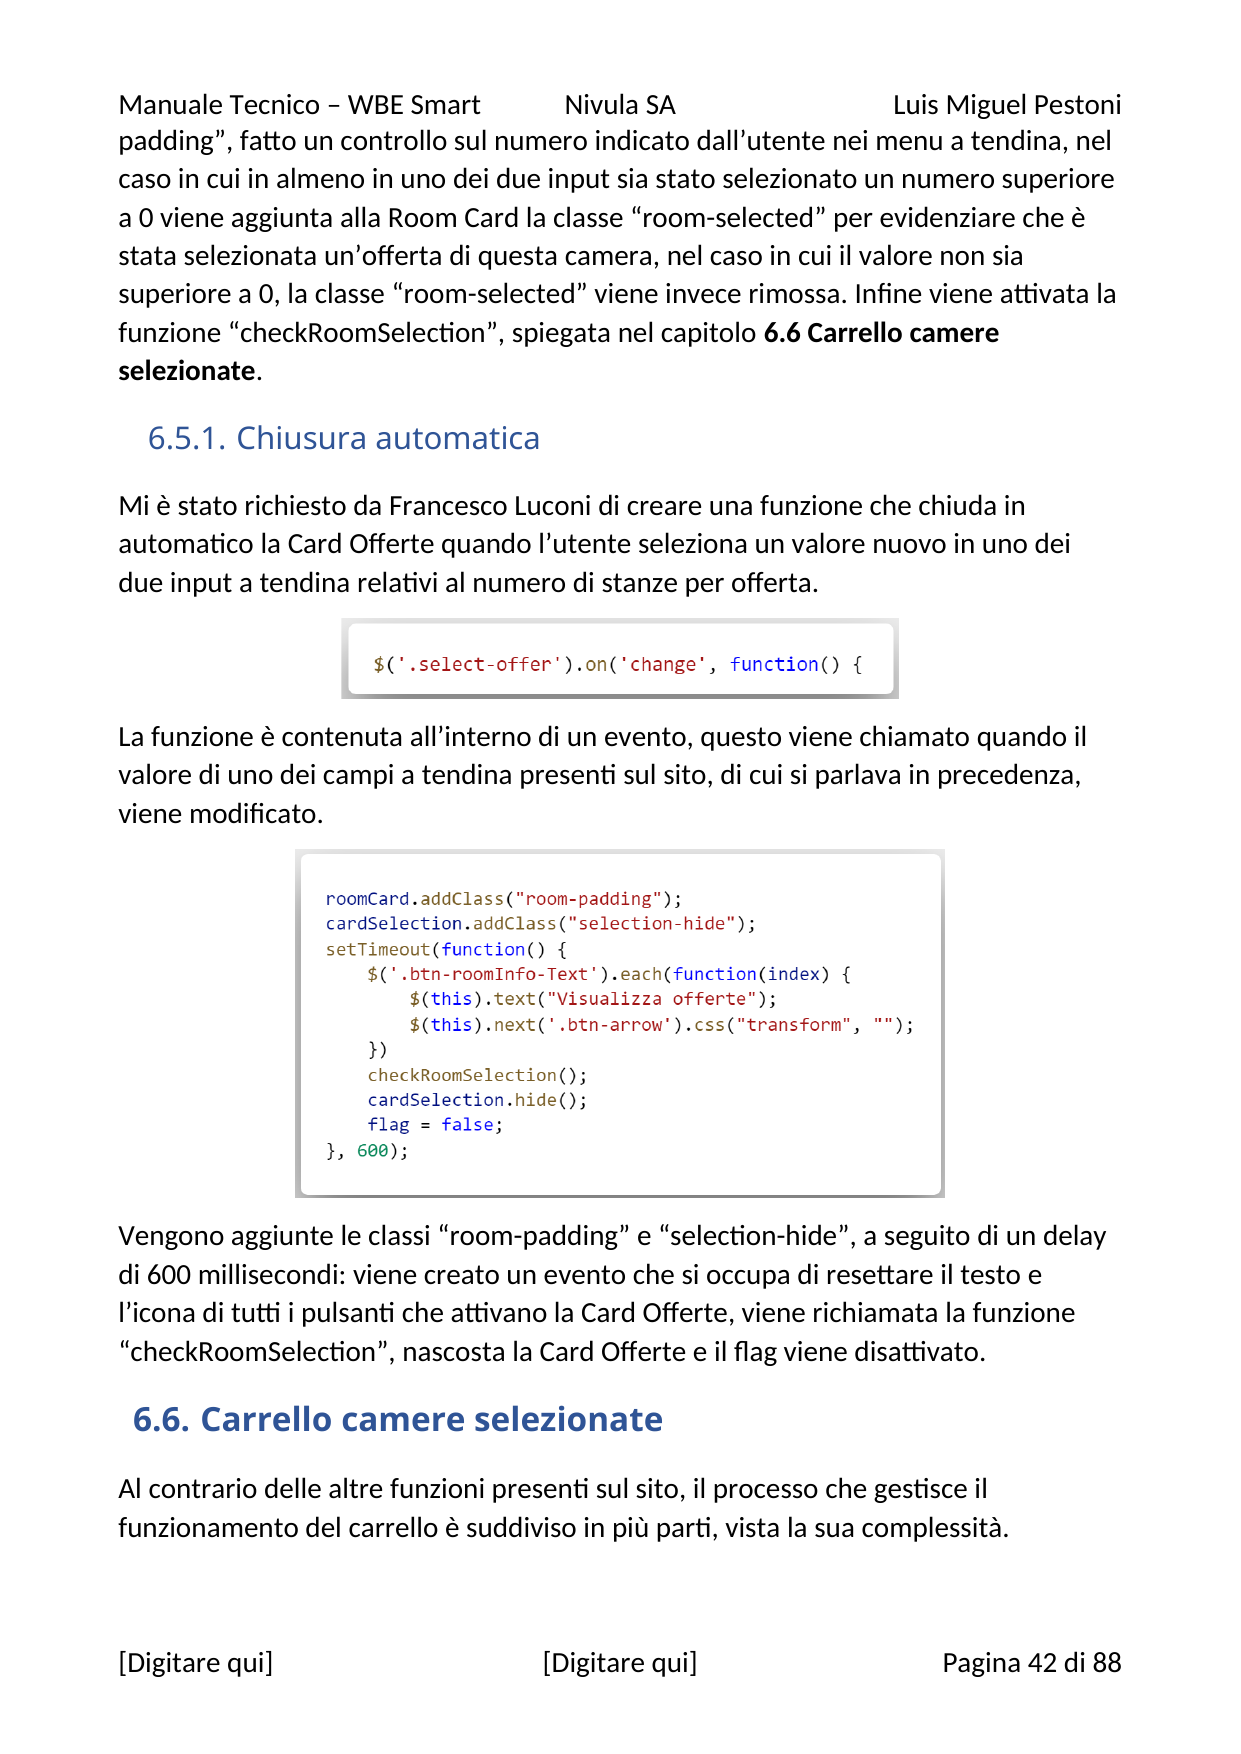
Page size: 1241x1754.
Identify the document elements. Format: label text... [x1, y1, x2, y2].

picture [341, 618, 899, 699]
subtitle Chiusura automatica [148, 416, 1122, 458]
text La funzione è contenuta all’interno di un evento, questo viene chiamato quando il valore di uno dei campi a tendina presenti sul sito, di cui si parlava in precedenza, viene modificato. [118, 718, 1122, 830]
text Vengono aggiunte le classi “room-padding” e “selection-hide”, a seguito di un delay di 600 millisecondi: viene creato un evento che si occupa di resettare il testo e l’icona di tutti i pulsanti che attivano la Card Offerte, viene richiamata la funzione “checkRoomSelection”, nascosta la Card Offerte e il flag viene disattivato. [118, 1217, 1122, 1368]
subtitle Carrello camere selezionate [133, 1396, 1122, 1442]
text Mi è stato richiesto da Francesco Luconi di creare una funzione che chiuda in automatico la Card Offerte quando l’utente seleziona un valore nuovo in uno dei due input a tendina relativi al numero di stanze per offerta. [118, 487, 1122, 599]
picture [295, 849, 945, 1198]
text Al contrario delle altre funzioni presenti sul sito, il processo che gestisce il funzionamento del carrello è suddiviso in più parti, vista la sua complessità. [118, 1470, 1122, 1544]
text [118, 122, 1122, 388]
